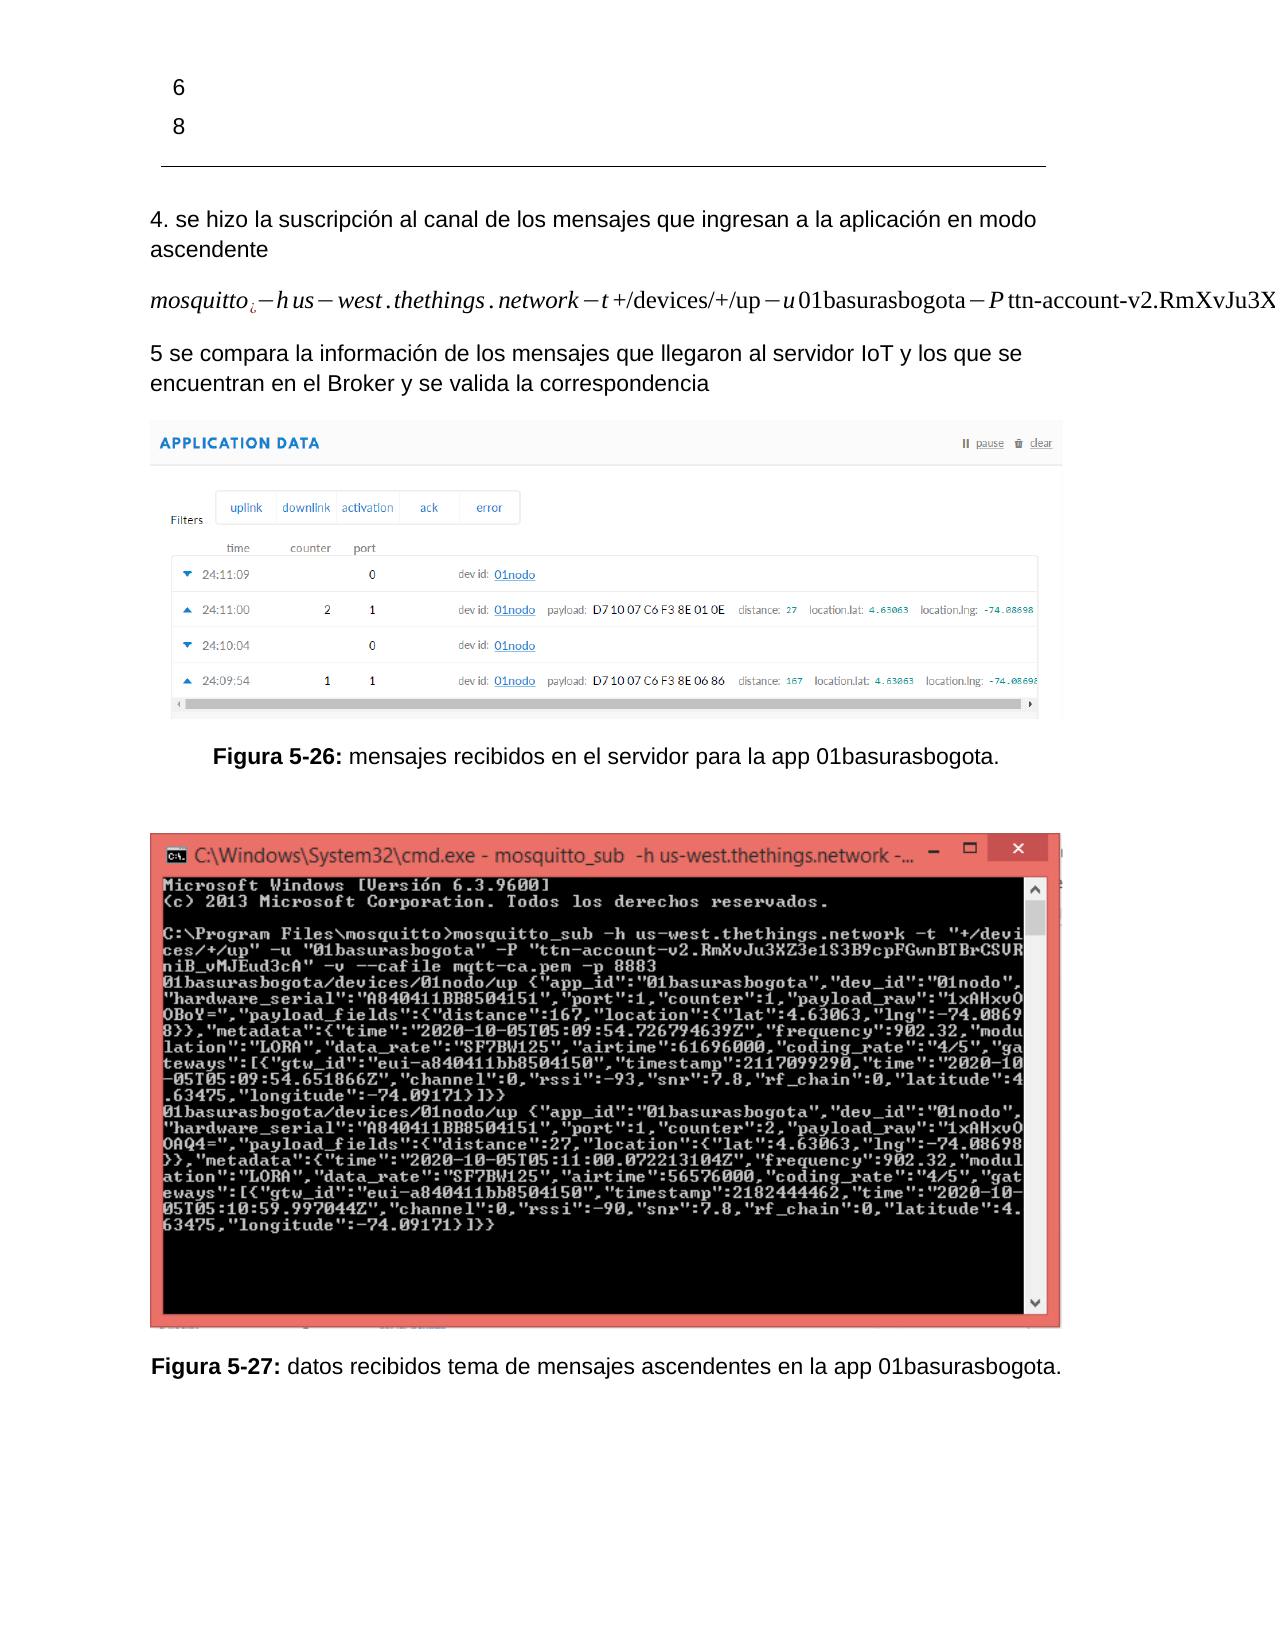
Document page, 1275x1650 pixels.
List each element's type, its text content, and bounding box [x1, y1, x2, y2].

list Figura 5-26: mensajes recibidos en el servidor para la app 01basurasbogota. [150, 743, 1062, 770]
picture [150, 833, 1063, 1329]
picture [150, 420, 1063, 719]
list Figura 5-27: datos recibidos tema de mensajes ascendentes en la app 01basurasbogota. [150, 1353, 1062, 1379]
text 5 se compara la información de los mensajes que llegaron al servidor IoT y los que se encuentran en el Broker y se valida la correspondencia [150, 339, 1062, 396]
text 4. se hizo la suscripción al canal de los mensajes que ingresan a la aplicación en modo ascendente [150, 206, 1062, 262]
